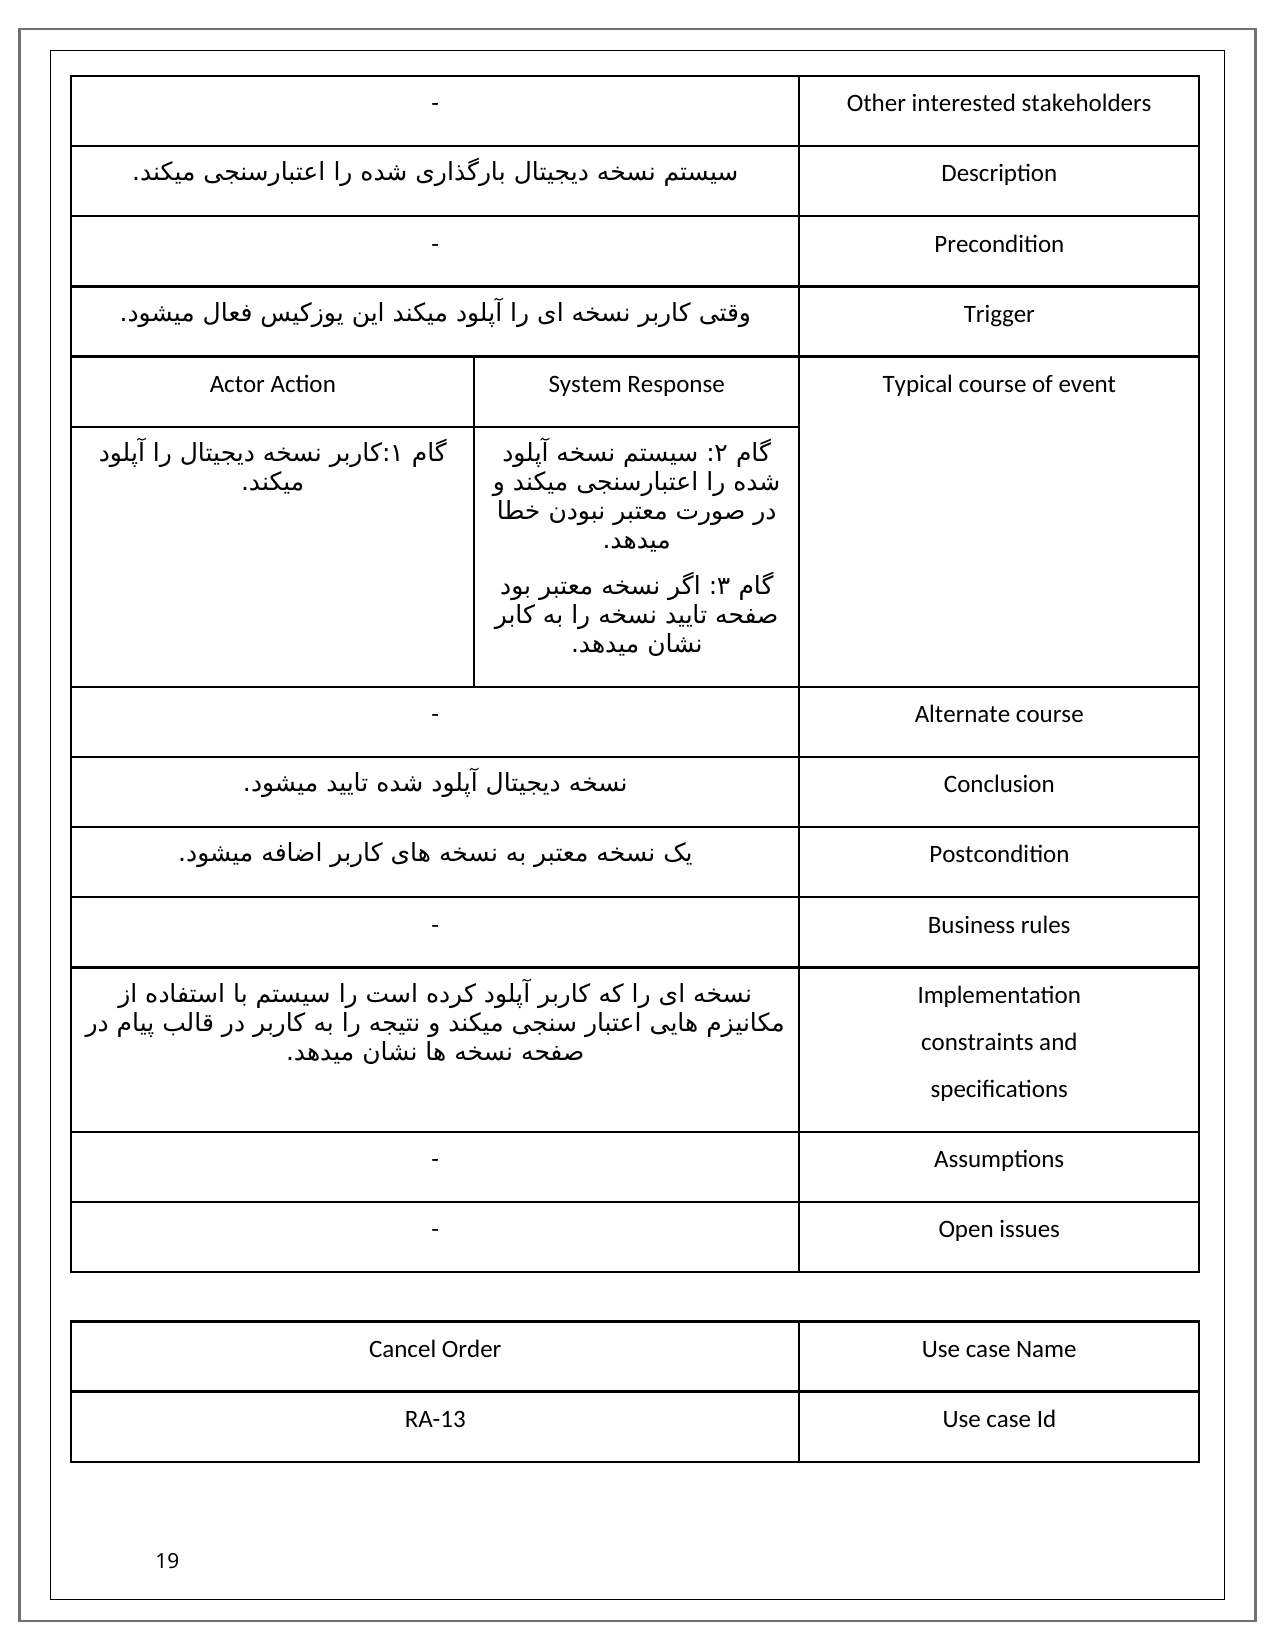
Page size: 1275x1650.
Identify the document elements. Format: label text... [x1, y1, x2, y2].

table_cell [800, 688, 1198, 756]
table_cell سیستم نسخه دیجیتال بارگذاری شده را اعتبارسنجی میکند. [72, 147, 798, 215]
table_cell Use case Id [800, 1393, 1198, 1461]
table_cell - [72, 217, 798, 285]
table_cell Other interested stakeholders [800, 77, 1198, 145]
table_cell یک نسخه معتبر به نسخه های کاربر اضافه میشود. [72, 828, 798, 896]
table_cell نسخه ای را که کاربر آپلود کرده است را سیستم با استفاده از مکانیزم هایی اعتبار سنجی میکند و نتیجه را به کاربر در قالب پیام در صفحه نسخه ها نشان میدهد. [72, 969, 798, 1131]
table_cell [800, 828, 1198, 896]
table_cell Trigger [800, 288, 1198, 355]
table_cell - [72, 77, 798, 145]
table_cell System Response [475, 358, 798, 426]
table_header Cancel Order [72, 1323, 798, 1390]
table_cell [800, 898, 1198, 966]
table_cell [800, 1133, 1198, 1201]
table_cell - [72, 688, 798, 756]
table_cell [800, 1203, 1198, 1271]
table_cell Description [800, 147, 1198, 215]
table_cell نسخه دیجیتال آپلود شده تایید میشود. [72, 758, 798, 826]
table_cell [800, 758, 1198, 826]
table_cell Actor Action [72, 358, 473, 426]
table_cell Typical course of event [800, 358, 1198, 686]
table_cell وقتی کاربر نسخه ای را آپلود میکند این یوزکیس فعال میشود. [72, 288, 798, 355]
table_cell [800, 969, 1198, 1131]
table_cell - [72, 1203, 798, 1271]
table_cell گام ۱:‌کاربر نسخه دیجیتال را آپلود میکند. [72, 428, 473, 686]
table_cell گام ۲: سیستم نسخه آپلود شده را اعتبارسنجی میکند و در صورت معتبر نبودن خطا میدهد. گام ۳: اگر نسخه معتبر بود صفحه تایید نسخه را به کابر نشان میدهد. [475, 428, 798, 686]
table_header Use case Name [800, 1323, 1198, 1390]
table_cell RA-13 [72, 1393, 798, 1461]
table_cell - [72, 898, 798, 966]
table_cell - [72, 1133, 798, 1201]
table_cell Precondition [800, 217, 1198, 285]
